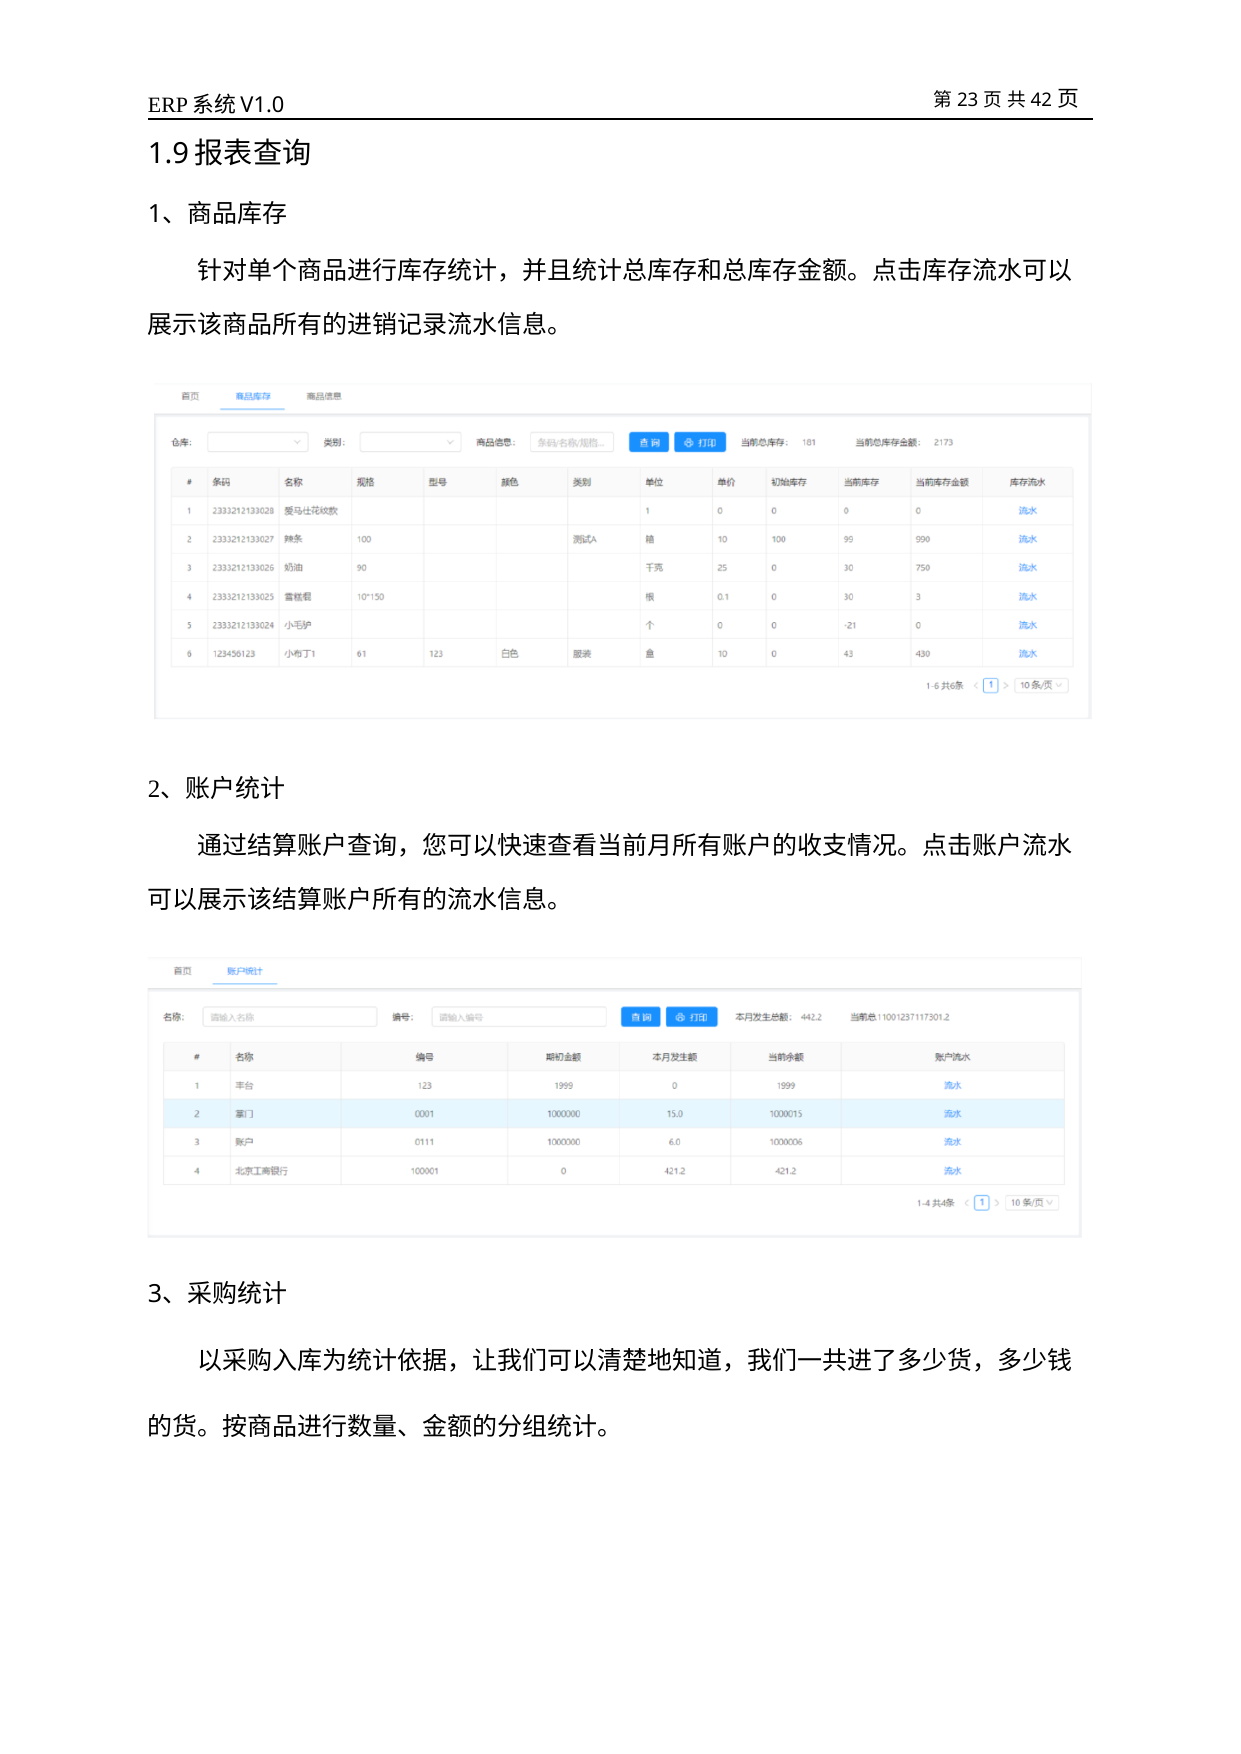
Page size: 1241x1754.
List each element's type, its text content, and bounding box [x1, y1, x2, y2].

picture [147, 955, 1092, 1253]
list 采购统计 [148, 1274, 1093, 1310]
text 1.9报表查询 [148, 130, 1093, 172]
list 以采购入库为统计依据，让我们可以清楚地知道，我们一共进了多少货，多少钱的货。按商品进行数量、金额的分组统计。 [148, 1340, 1093, 1443]
list 通过结算账户查询，您可以快速查看当前月所有账户的收支情况。点击账户流水可以展示该结算账户所有的流水信息。 [148, 825, 1093, 916]
list 2、账户统计 [148, 768, 1093, 804]
list 针对单个商品进行库存统计，并且统计总库存和总库存金额。点击库存流水可以展示该商品所有的进销记录流水信息。 [148, 250, 1093, 341]
picture [147, 379, 1092, 748]
list 1、商品库存 [148, 193, 1093, 229]
